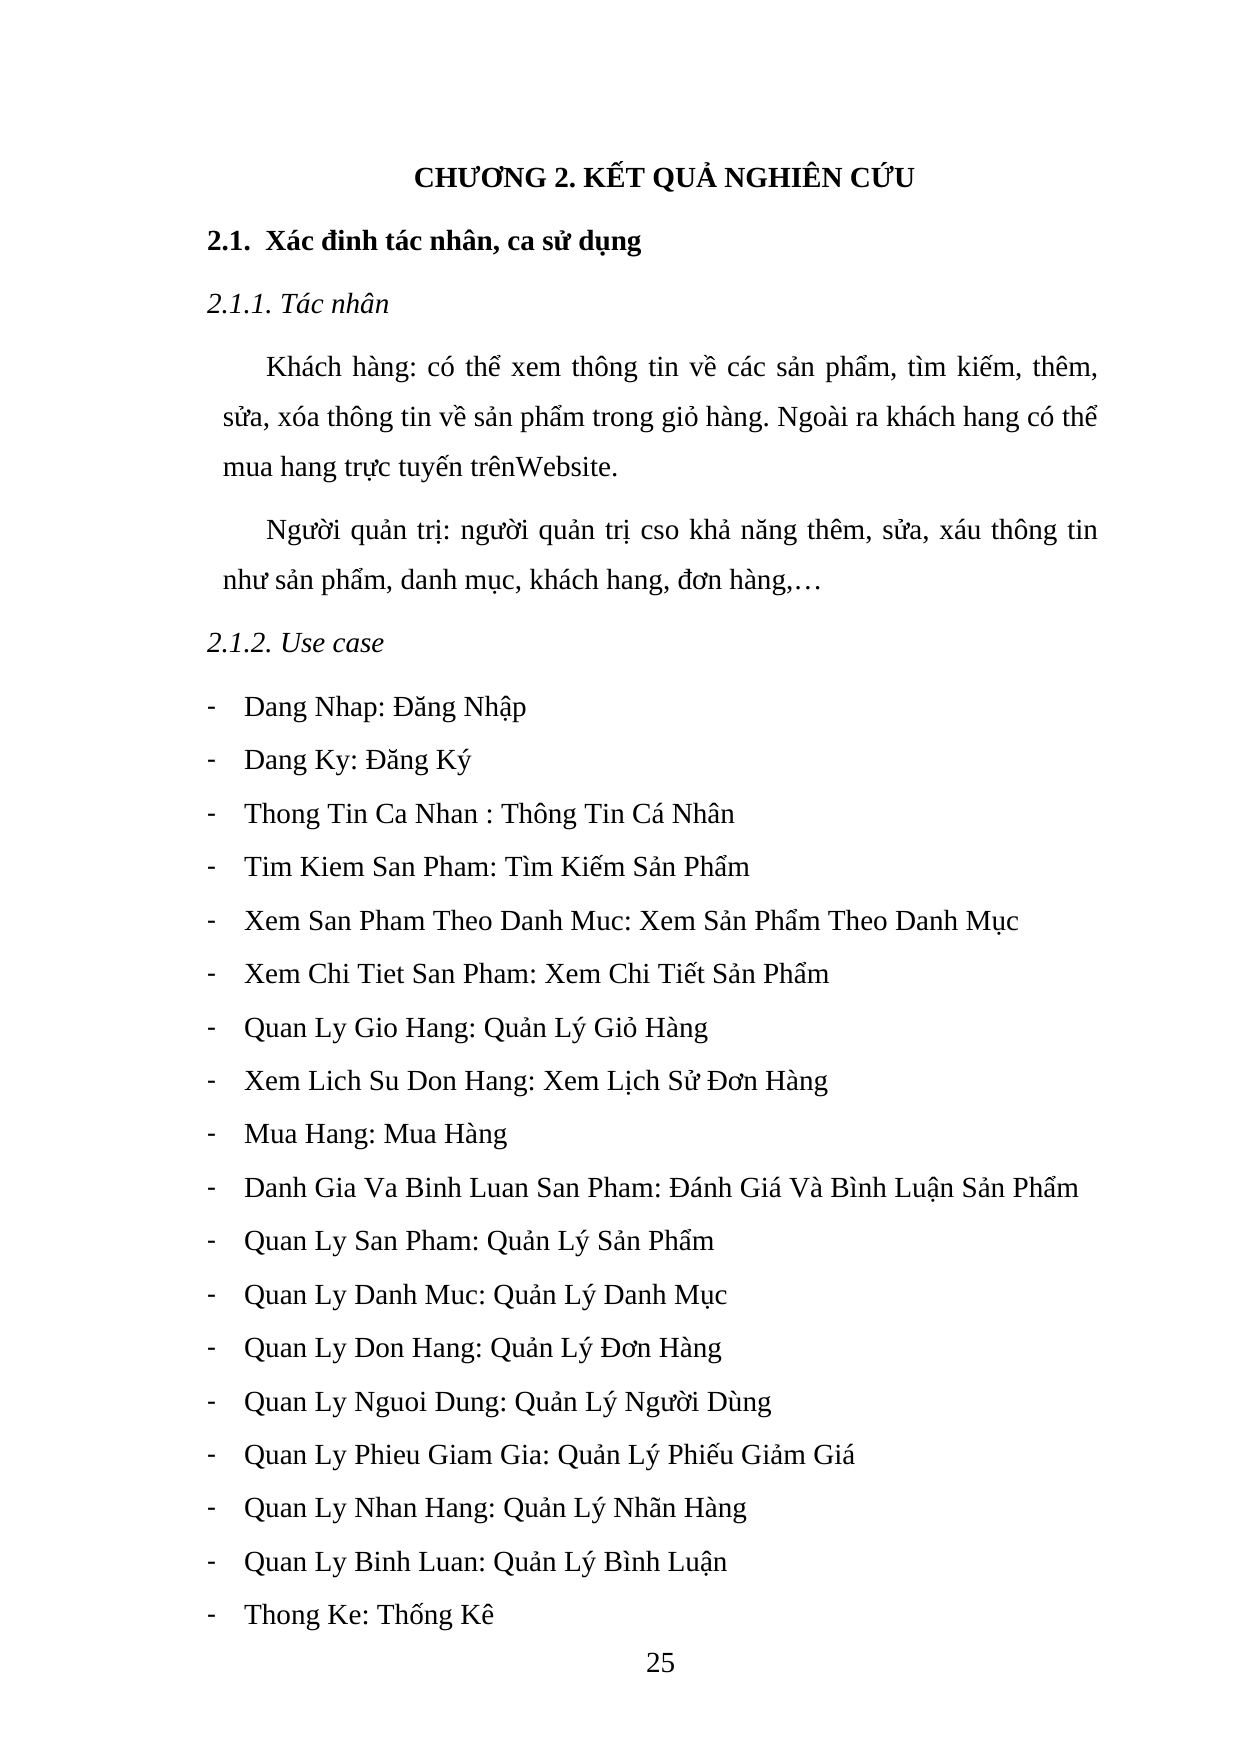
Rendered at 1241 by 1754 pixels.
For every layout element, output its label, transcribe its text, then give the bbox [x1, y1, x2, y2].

text Quan Ly Phieu Giam Gia: Quản Lý Phiếu Giảm Giá [207, 1436, 1122, 1472]
text Quan Ly Nhan Hang: Quản Lý Nhãn Hàng [207, 1489, 1122, 1525]
text Quan Ly Binh Luan: Quản Lý Bình Luận [207, 1543, 1122, 1579]
subtitle CHƯƠNG 2. KẾT QUẢ NGHIÊN CỨU [207, 160, 1122, 194]
text Quan Ly Gio Hang: Quản Lý Giỏ Hàng [207, 1009, 1122, 1044]
text Thong Ke: Thống Kê [207, 1596, 1122, 1632]
subtitle 2.1. Xác đinh tác nhân, ca sử dụng [207, 223, 1122, 257]
text Người quản trị: người quản trị cso khả năng thêm, sửa, xáu thông tin như sản phẩm, danh mục, khách hang, đơn hàng,… [223, 512, 1099, 596]
text Quan Ly Danh Muc: Quản Lý Danh Mục [207, 1276, 1122, 1311]
text Quan Ly Don Hang: Quản Lý Đơn Hàng [207, 1329, 1122, 1365]
text Xem San Pham Theo Danh Muc: Xem Sản Phẩm Theo Danh Mục [207, 902, 1122, 937]
text Dang Nhap: Đăng Nhập [207, 688, 1122, 724]
text Mua Hang: Mua Hàng [207, 1116, 1122, 1151]
text Quan Ly San Pham: Quản Lý Sản Phẩm [207, 1222, 1122, 1258]
text Danh Gia Va Binh Luan San Pham: Đánh Giá Và Bình Luận Sản Phẩm [207, 1169, 1122, 1204]
text Dang Ky: Đăng Ký [207, 741, 1122, 777]
text Quan Ly Nguoi Dung: Quản Lý Người Dùng [207, 1383, 1122, 1418]
text Xem Lich Su Don Hang: Xem Lịch Sử Đơn Hàng [207, 1062, 1122, 1098]
subtitle 2.1.1. Tác nhân [207, 286, 1099, 319]
text Khách hàng: có thể xem thông tin về các sản phẩm, tìm kiếm, thêm, sửa, xóa thông tin về sản phẩm trong giỏ hàng. Ngoài ra khách hang có thể mua hang trực tuyến trênWebsite. [223, 349, 1099, 483]
text Tim Kiem San Pham: Tìm Kiếm Sản Phẩm [207, 848, 1122, 884]
subtitle 2.1.2. Use case [207, 625, 1099, 659]
text Xem Chi Tiet San Pham: Xem Chi Tiết Sản Phẩm [207, 955, 1122, 991]
text Thong Tin Ca Nhan : Thông Tin Cá Nhân [207, 795, 1122, 831]
